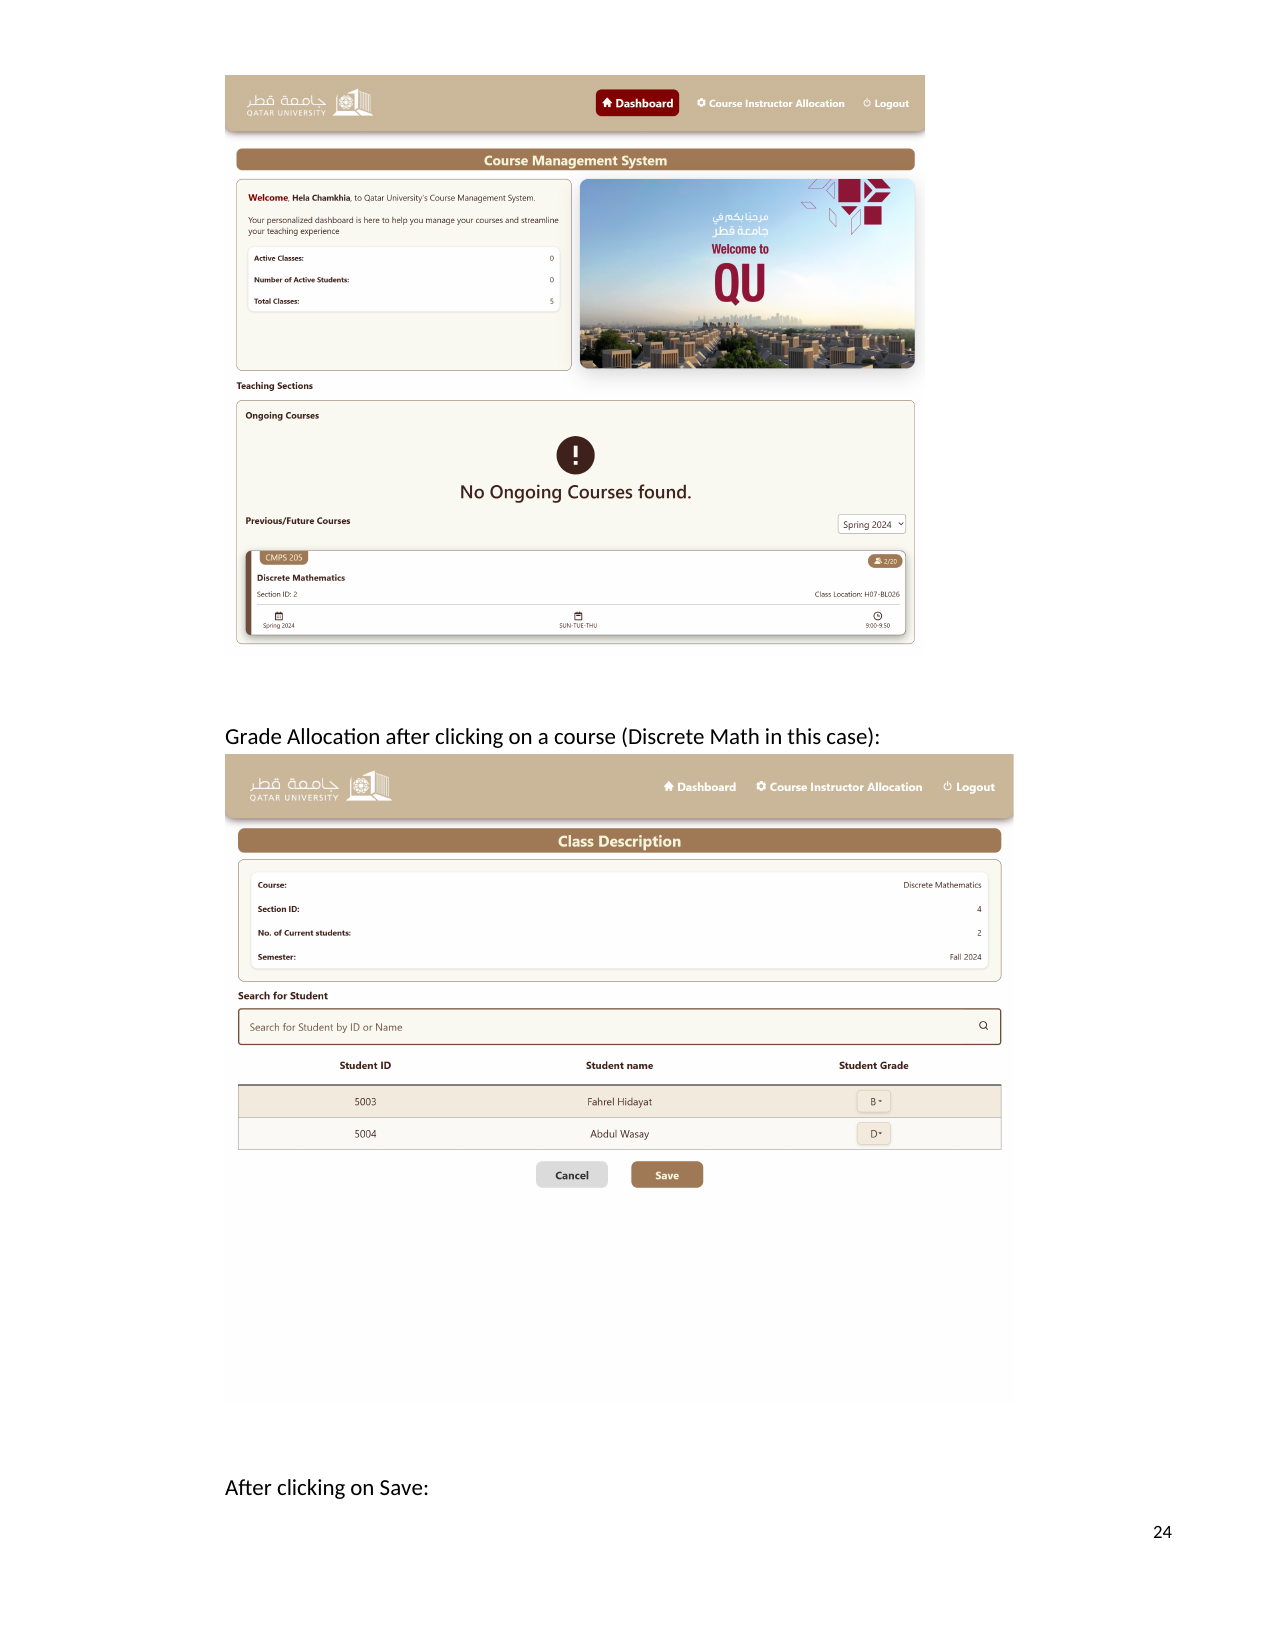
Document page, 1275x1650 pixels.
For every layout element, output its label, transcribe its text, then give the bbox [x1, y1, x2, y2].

picture [225, 754, 1014, 1405]
picture [225, 75, 926, 655]
text After clicking on Save: [152, 1473, 1173, 1501]
text Grade Allocation after clicking on a course (Discrete Math in this case): [152, 722, 1173, 750]
